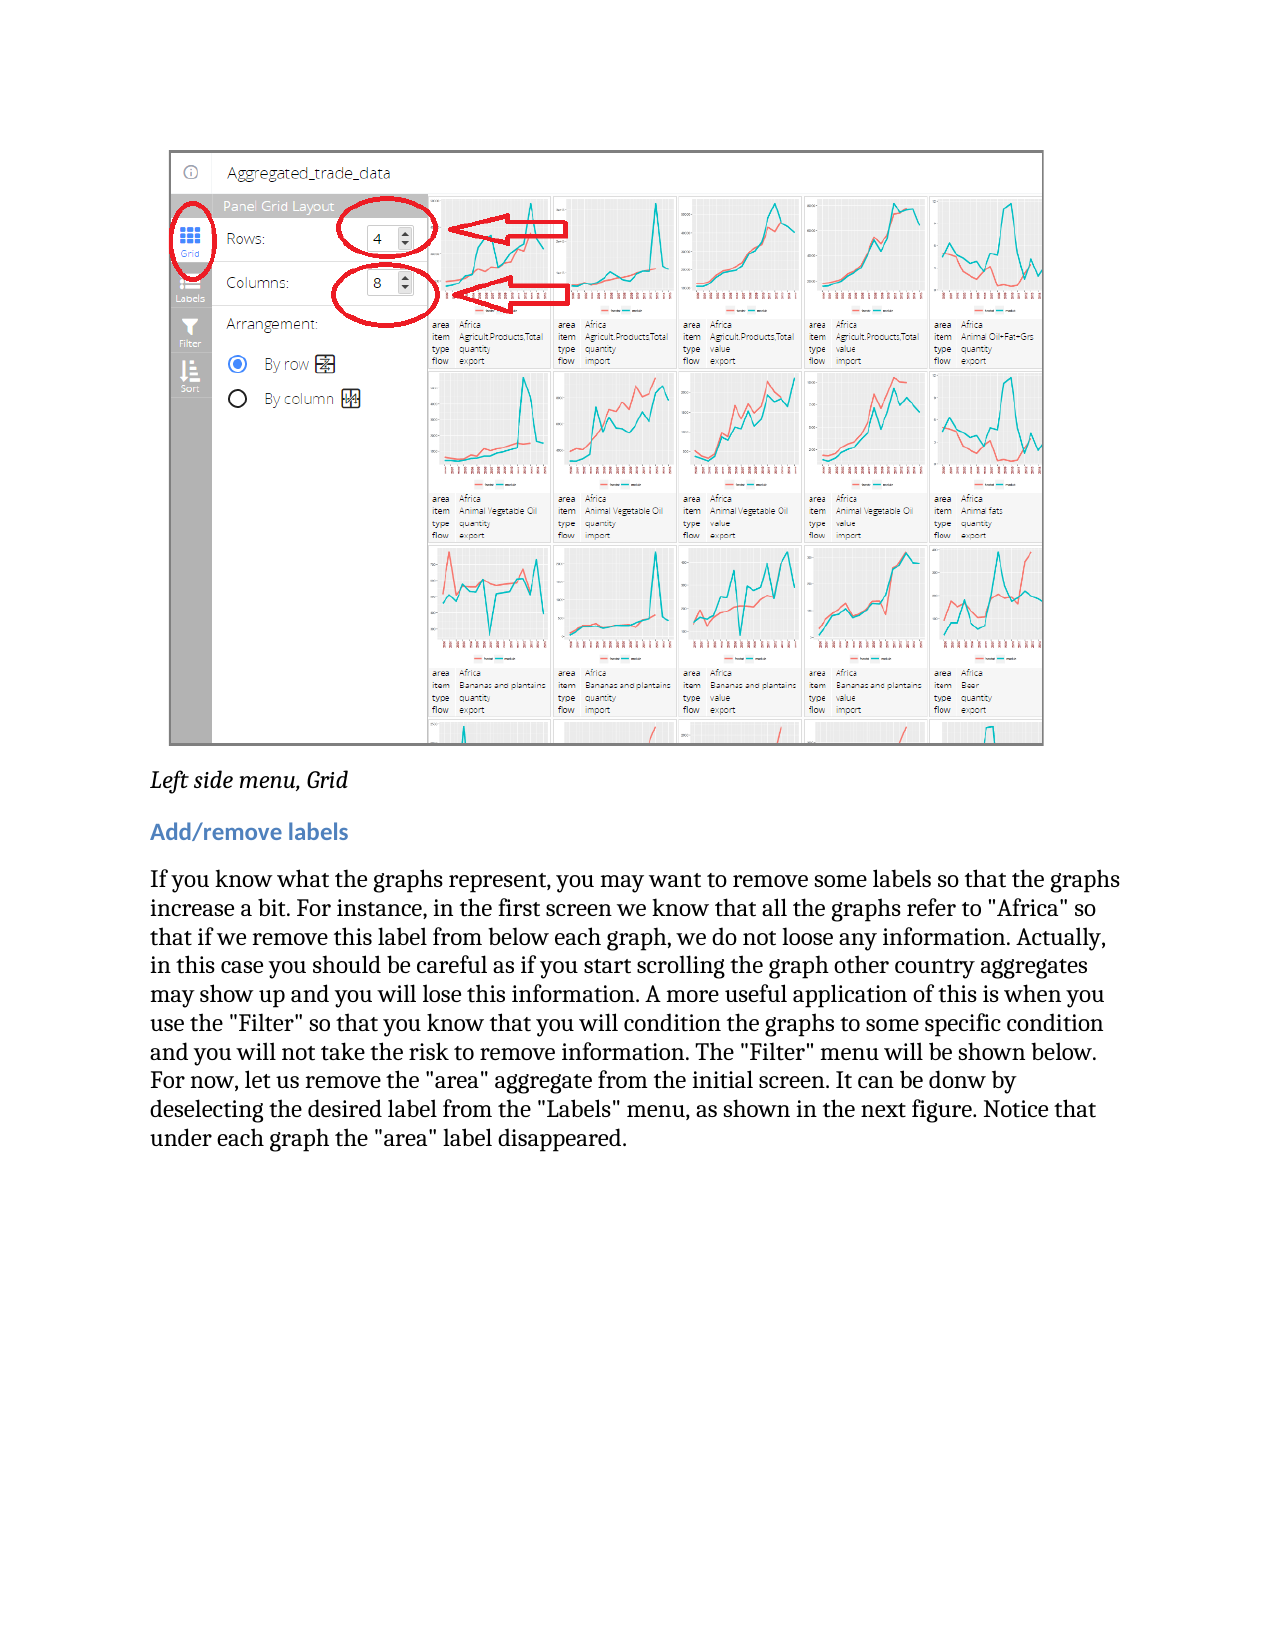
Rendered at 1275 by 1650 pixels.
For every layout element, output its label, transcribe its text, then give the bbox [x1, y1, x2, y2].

text Left side menu, Grid [150, 766, 1125, 795]
text If you know what the graphs represent, you may want to remove some labels so that the graphs increase a bit. For instance, in the first screen we know that all the graphs refer to "Africa" so that if we remove this label from below each graph, we do not loose any information. Actually, in this case you should be careful as if you start scrolling the graph other country aggregates may show up and you will lose this information. A more useful application of this is when you use the "Filter" so that you know that you will condition the graphs to some specific condition and you will not take the risk to remove information. The "Filter" menu will be shown below. For now, let us remove the "area" aggregate from the initial screen. It can be donw by deselecting the desired label from the "Labels" menu, as shown in the next figure. Notice that under each graph the "area" label disappeared. [150, 865, 1125, 1153]
picture [168, 150, 1044, 746]
subtitle Add/remove labels [150, 816, 1125, 846]
